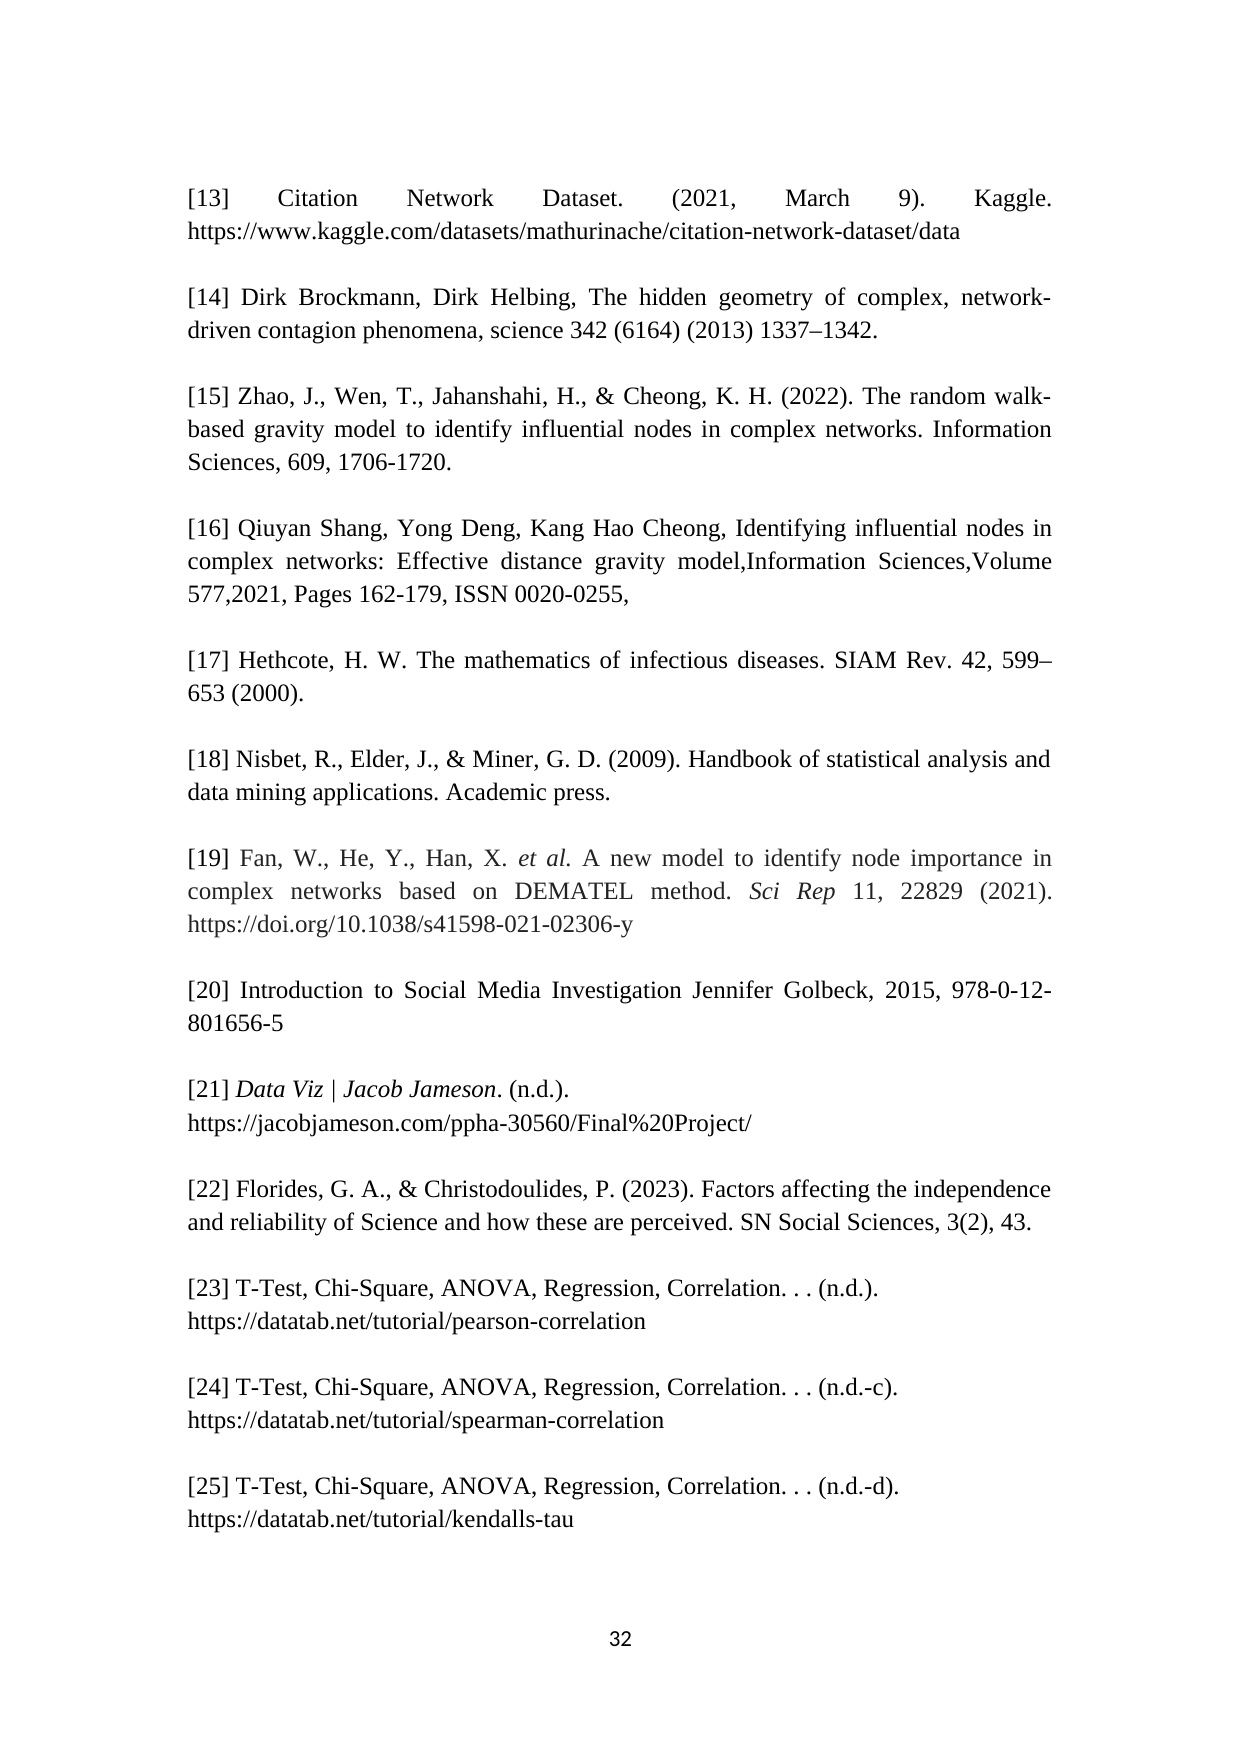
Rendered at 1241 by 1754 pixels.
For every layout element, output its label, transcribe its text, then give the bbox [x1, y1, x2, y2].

text [18] Nisbet, R., Elder, J., & Miner, G. D. (2009). Handbook of statistical analysis and data mining applications. Academic press. [187, 744, 1053, 806]
text https://datatab.net/tutorial/kendalls-tau [187, 1504, 1053, 1533]
text [21] Data Viz | Jacob Jameson. (n.d.). [187, 1074, 1053, 1103]
text https://jacobjameson.com/ppha-30560/Final%20Project/ [187, 1108, 1053, 1136]
text [19] Fan, W., He, Y., Han, X. et al. A new model to identify node importance in complex networks based on DEMATEL method. Sci Rep 11, 22829 (2021). https://doi.org/10.1038/s41598-021-02306-y [187, 843, 1053, 938]
text [20] Introduction to Social Media Investigation Jennifer Golbeck, 2015, 978-0-12-801656-5 [187, 976, 1053, 1037]
text [15] Zhao, J., Wen, T., Jahanshahi, H., & Cheong, K. H. (2022). The random walk-based gravity model to identify influential nodes in complex networks. Information Sciences, 609, 1706-1720. [187, 381, 1053, 476]
text [22] Florides, G. A., & Christodoulides, P. (2023). Factors affecting the independence and reliability of Science and how these are perceived. SN Social Sciences, 3(2), 43. [187, 1174, 1053, 1235]
text [14] Dirk Brockmann, Dirk Helbing, The hidden geometry of complex, network-driven contagion phenomena, science 342 (6164) (2013) 1337–1342. [187, 282, 1053, 344]
text [24] T-Test, Chi-Square, ANOVA, Regression, Correlation. . . (n.d.-c). [187, 1372, 1053, 1401]
text [23] T-Test, Chi-Square, ANOVA, Regression, Correlation. . . (n.d.). [187, 1273, 1053, 1301]
text [25] T-Test, Chi-Square, ANOVA, Regression, Correlation. . . (n.d.-d). [187, 1471, 1053, 1499]
text [17] Hethcote, H. W. The mathematics of infectious diseases. SIAM Rev. 42, 599–653 (2000). [187, 645, 1053, 707]
text [13] Citation Network Dataset. (2021, March 9). Kaggle. https://www.kaggle.com/datasets/mathurinache/citation-network-dataset/data [187, 183, 1053, 245]
text [16] Qiuyan Shang, Yong Deng, Kang Hao Cheong, Identifying influential nodes in complex networks: Effective distance gravity model,Information Sciences,Volume 577,2021, Pages 162-179, ISSN 0020-0255, [187, 513, 1053, 608]
text https://datatab.net/tutorial/spearman-correlation [187, 1405, 1053, 1433]
text https://datatab.net/tutorial/pearson-correlation [187, 1306, 1053, 1334]
